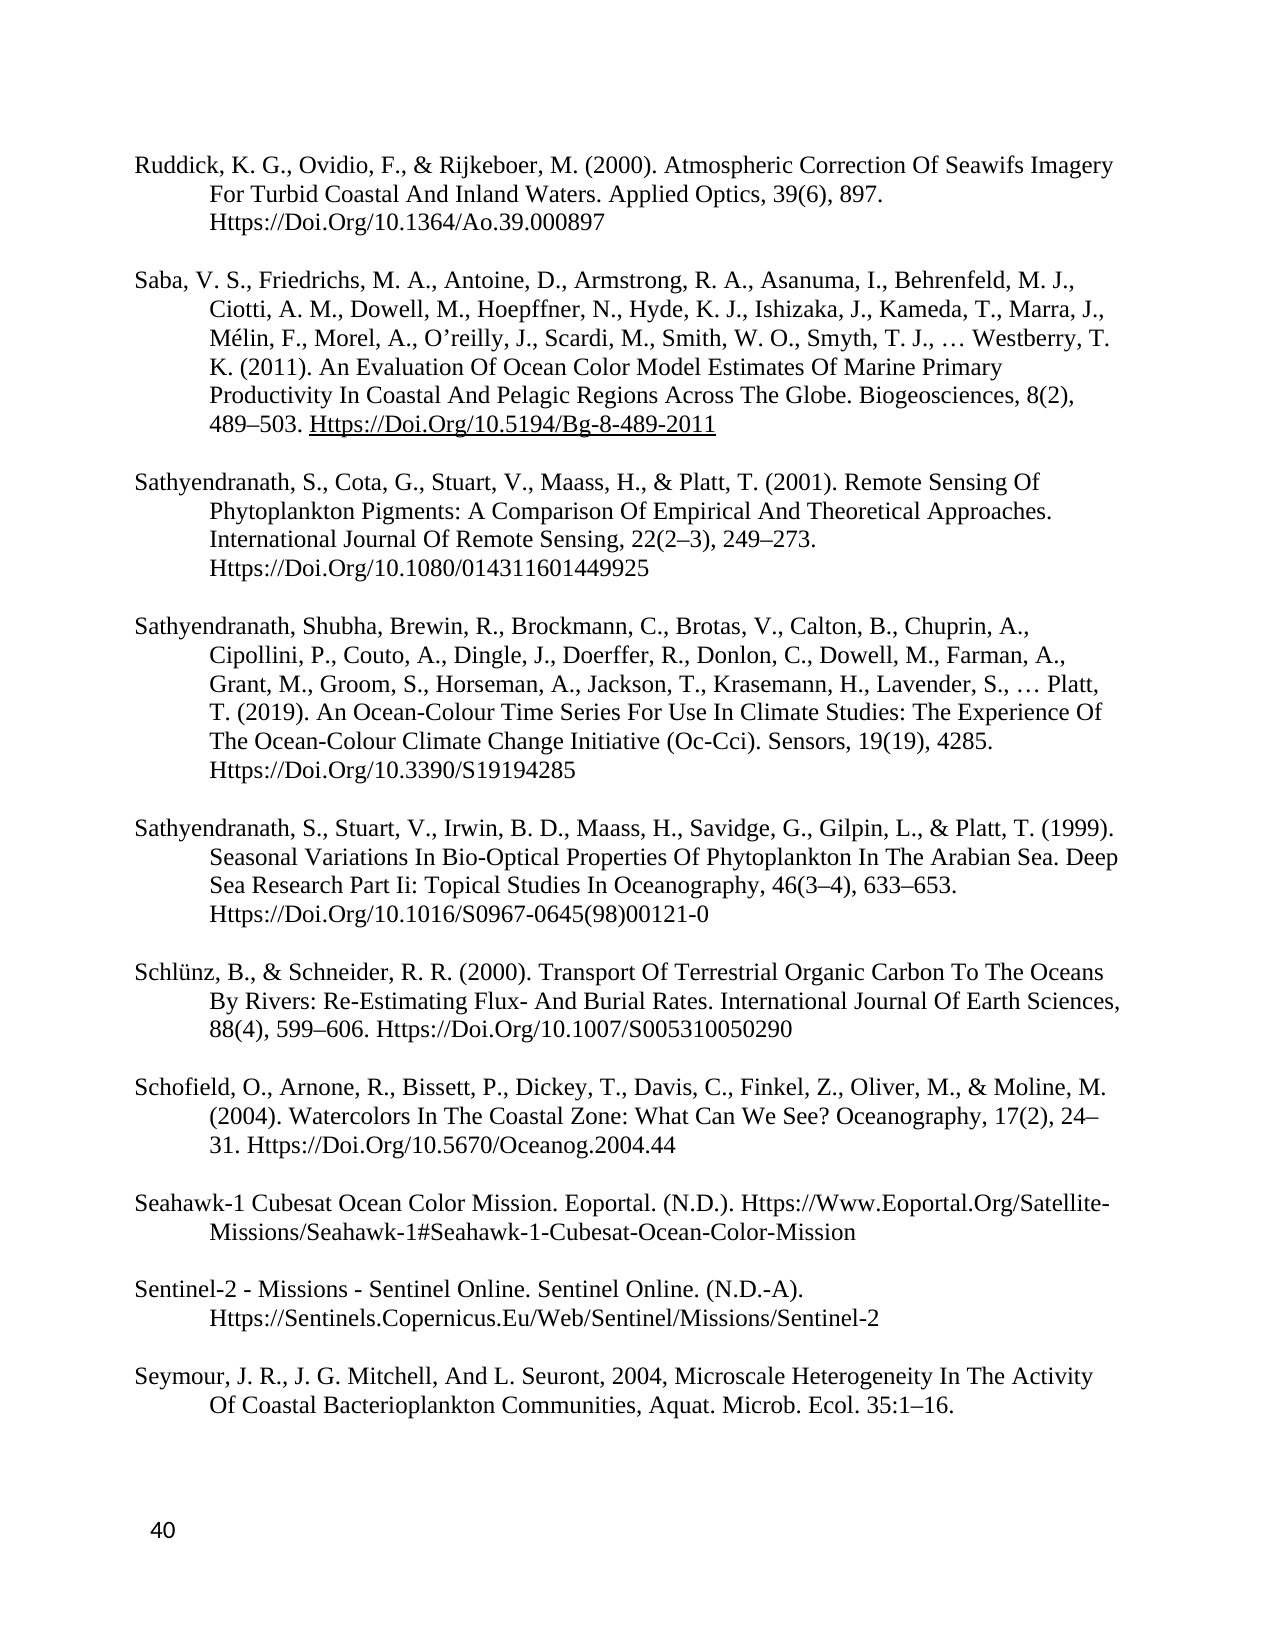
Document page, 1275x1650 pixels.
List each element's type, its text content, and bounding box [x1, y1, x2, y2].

text Sentinel-2 - Missions - Sentinel Online. Sentinel Online. (N.D.-A). Https://Sentinels.Copernicus.Eu/Web/Sentinel/Missions/Sentinel-2 [134, 1274, 1125, 1332]
text Schofield, O., Arnone, R., Bissett, P., Dickey, T., Davis, C., Finkel, Z., Oliver, M., & Moline, M. (2004). Watercolors In The Coastal Zone: What Can We See? Oceanography, 17(2), 24–31. Https://Doi.Org/10.5670/Oceanog.2004.44 [134, 1072, 1125, 1159]
text Schlünz, B., & Schneider, R. R. (2000). Transport Of Terrestrial Organic Carbon To The Oceans By Rivers: Re-Estimating Flux- And Burial Rates. International Journal Of Earth Sciences, 88(4), 599–606. Https://Doi.Org/10.1007/S005310050290 [134, 957, 1125, 1043]
text Sathyendranath, S., Stuart, V., Irwin, B. D., Maass, H., Savidge, G., Gilpin, L., & Platt, T. (1999). Seasonal Variations In Bio-Optical Properties Of Phytoplankton In The Arabian Sea. Deep Sea Research Part Ii: Topical Studies In Oceanography, 46(3–4), 633–653. Https://Doi.Org/10.1016/S0967-0645(98)00121-0 [134, 813, 1125, 928]
text Saba, V. S., Friedrichs, M. A., Antoine, D., Armstrong, R. A., Asanuma, I., Behrenfeld, M. J., Ciotti, A. M., Dowell, M., Hoepffner, N., Hyde, K. J., Ishizaka, J., Kameda, T., Marra, J., Mélin, F., Morel, A., O’reilly, J., Scardi, M., Smith, W. O., Smyth, T. J., … Westberry, T. K. (2011). An Evaluation Of Ocean Color Model Estimates Of Marine Primary Productivity In Coastal And Pelagic Regions Across The Globe. Biogeosciences, 8(2), 489–503. Https://Doi.Org/10.5194/Bg-8-489-2011 [134, 265, 1125, 438]
text Seymour, J. R., J. G. Mitchell, And L. Seuront, 2004, Microscale Heterogeneity In The Activity Of Coastal Bacterioplankton Communities, Aquat. Microb. Ecol. 35:1–16. [134, 1361, 1125, 1419]
text Sathyendranath, Shubha, Brewin, R., Brockmann, C., Brotas, V., Calton, B., Chuprin, A., Cipollini, P., Couto, A., Dingle, J., Doerffer, R., Donlon, C., Dowell, M., Farman, A., Grant, M., Groom, S., Horseman, A., Jackson, T., Krasemann, H., Lavender, S., … Platt, T. (2019). An Ocean-Colour Time Series For Use In Climate Studies: The Experience Of The Ocean-Colour Climate Change Initiative (Oc-Cci). Sensors, 19(19), 4285. Https://Doi.Org/10.3390/S19194285 [134, 611, 1125, 784]
text Sathyendranath, S., Cota, G., Stuart, V., Maass, H., & Platt, T. (2001). Remote Sensing Of Phytoplankton Pigments: A Comparison Of Empirical And Theoretical Approaches. International Journal Of Remote Sensing, 22(2–3), 249–273. Https://Doi.Org/10.1080/014311601449925 [134, 467, 1125, 582]
text Seahawk-1 Cubesat Ocean Color Mission. Eoportal. (N.D.). Https://Www.Eoportal.Org/Satellite-Missions/Seahawk-1#Seahawk-1-Cubesat-Ocean-Color-Mission [134, 1188, 1125, 1245]
text Ruddick, K. G., Ovidio, F., & Rijkeboer, M. (2000). Atmospheric Correction Of Seawifs Imagery For Turbid Coastal And Inland Waters. Applied Optics, 39(6), 897. Https://Doi.Org/10.1364/Ao.39.000897 [134, 150, 1125, 236]
